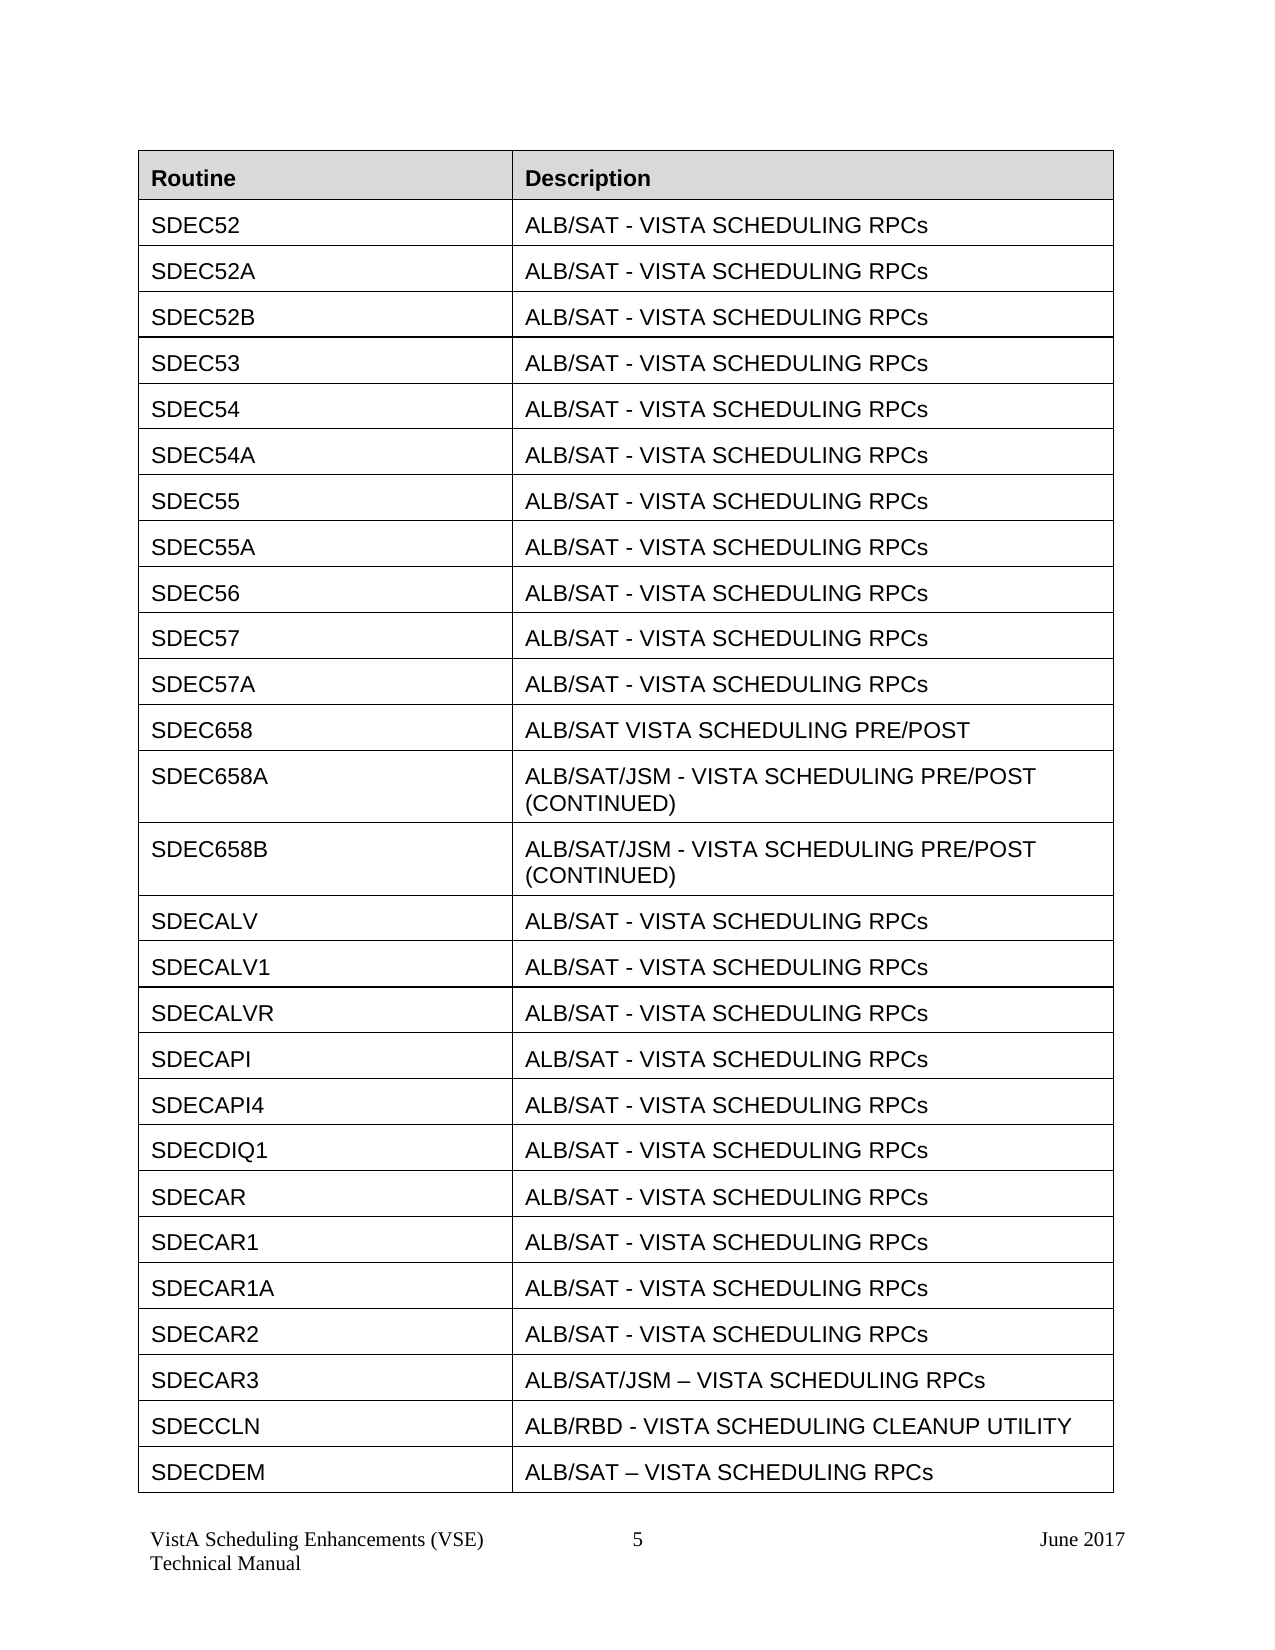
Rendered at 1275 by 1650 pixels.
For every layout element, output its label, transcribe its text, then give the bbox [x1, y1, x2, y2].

table_cell ALB/SAT - VISTA SCHEDULING RPCs [513, 941, 1113, 986]
table_cell SDECAR1 [139, 1217, 512, 1262]
table_cell ALB/SAT - VISTA SCHEDULING RPCs [513, 521, 1113, 566]
table_cell SDEC55 [139, 475, 512, 520]
table_cell SDECAR2 [139, 1309, 512, 1354]
table_cell SDEC52 [139, 200, 512, 244]
table_cell SDEC56 [139, 567, 512, 612]
table_cell SDECAR1A [139, 1263, 512, 1308]
table_cell ALB/SAT - VISTA SCHEDULING RPCs [513, 659, 1113, 704]
table_cell ALB/SAT - VISTA SCHEDULING RPCs [513, 429, 1113, 474]
table_cell ALB/SAT VISTA SCHEDULING PRE/POST [513, 705, 1113, 750]
table_cell SDECAR3 [139, 1355, 512, 1400]
table_cell SDEC53 [139, 338, 512, 382]
table_cell SDECALVR [139, 988, 512, 1032]
table_cell ALB/SAT - VISTA SCHEDULING RPCs [513, 1125, 1113, 1170]
table_cell SDEC52B [139, 292, 512, 336]
table_cell ALB/SAT – VISTA SCHEDULING RPCs [513, 1447, 1113, 1492]
table_cell SDEC658 [139, 705, 512, 750]
table_cell ALB/SAT - VISTA SCHEDULING RPCs [513, 338, 1113, 382]
table_cell SDECALV1 [139, 941, 512, 986]
table_cell SDECAR [139, 1171, 512, 1216]
table_cell SDECAPI [139, 1033, 512, 1078]
table_cell ALB/SAT - VISTA SCHEDULING RPCs [513, 896, 1113, 940]
table_cell SDEC54 [139, 384, 512, 428]
table_cell ALB/SAT - VISTA SCHEDULING RPCs [513, 1033, 1113, 1078]
table_cell ALB/SAT - VISTA SCHEDULING RPCs [513, 567, 1113, 612]
table_cell ALB/SAT/JSM - VISTA SCHEDULING PRE/POST (CONTINUED) [513, 751, 1113, 822]
table_cell SDEC52A [139, 246, 512, 291]
table_cell SDECDEM [139, 1447, 512, 1492]
table_cell ALB/SAT - VISTA SCHEDULING RPCs [513, 1309, 1113, 1354]
table_cell ALB/SAT - VISTA SCHEDULING RPCs [513, 988, 1113, 1032]
table_cell ALB/SAT - VISTA SCHEDULING RPCs [513, 1263, 1113, 1308]
table_cell ALB/SAT - VISTA SCHEDULING RPCs [513, 1079, 1113, 1124]
table_cell SDEC57A [139, 659, 512, 704]
table_cell SDEC57 [139, 613, 512, 658]
table_cell SDEC54A [139, 429, 512, 474]
table_cell SDEC658B [139, 823, 512, 894]
table_cell ALB/SAT/JSM - VISTA SCHEDULING PRE/POST (CONTINUED) [513, 823, 1113, 894]
table_cell ALB/SAT - VISTA SCHEDULING RPCs [513, 384, 1113, 428]
table_cell ALB/SAT - VISTA SCHEDULING RPCs [513, 1217, 1113, 1262]
table_cell SDEC658A [139, 751, 512, 822]
table_cell ALB/SAT - VISTA SCHEDULING RPCs [513, 475, 1113, 520]
table_cell ALB/SAT - VISTA SCHEDULING RPCs [513, 613, 1113, 658]
table_cell SDECCLN [139, 1401, 512, 1446]
table_cell ALB/SAT - VISTA SCHEDULING RPCs [513, 1171, 1113, 1216]
table_cell SDECDIQ1 [139, 1125, 512, 1170]
table_cell ALB/SAT - VISTA SCHEDULING RPCs [513, 292, 1113, 336]
table_cell SDEC55A [139, 521, 512, 566]
table_cell SDECAPI4 [139, 1079, 512, 1124]
table_cell ALB/RBD - VISTA SCHEDULING CLEANUP UTILITY [513, 1401, 1113, 1446]
table_cell ALB/SAT - VISTA SCHEDULING RPCs [513, 200, 1113, 244]
table_cell ALB/SAT/JSM – VISTA SCHEDULING RPCs [513, 1355, 1113, 1400]
table_cell SDECALV [139, 896, 512, 940]
table_header Description [513, 151, 1113, 199]
table_header Routine [139, 151, 512, 199]
table_cell ALB/SAT - VISTA SCHEDULING RPCs [513, 246, 1113, 291]
